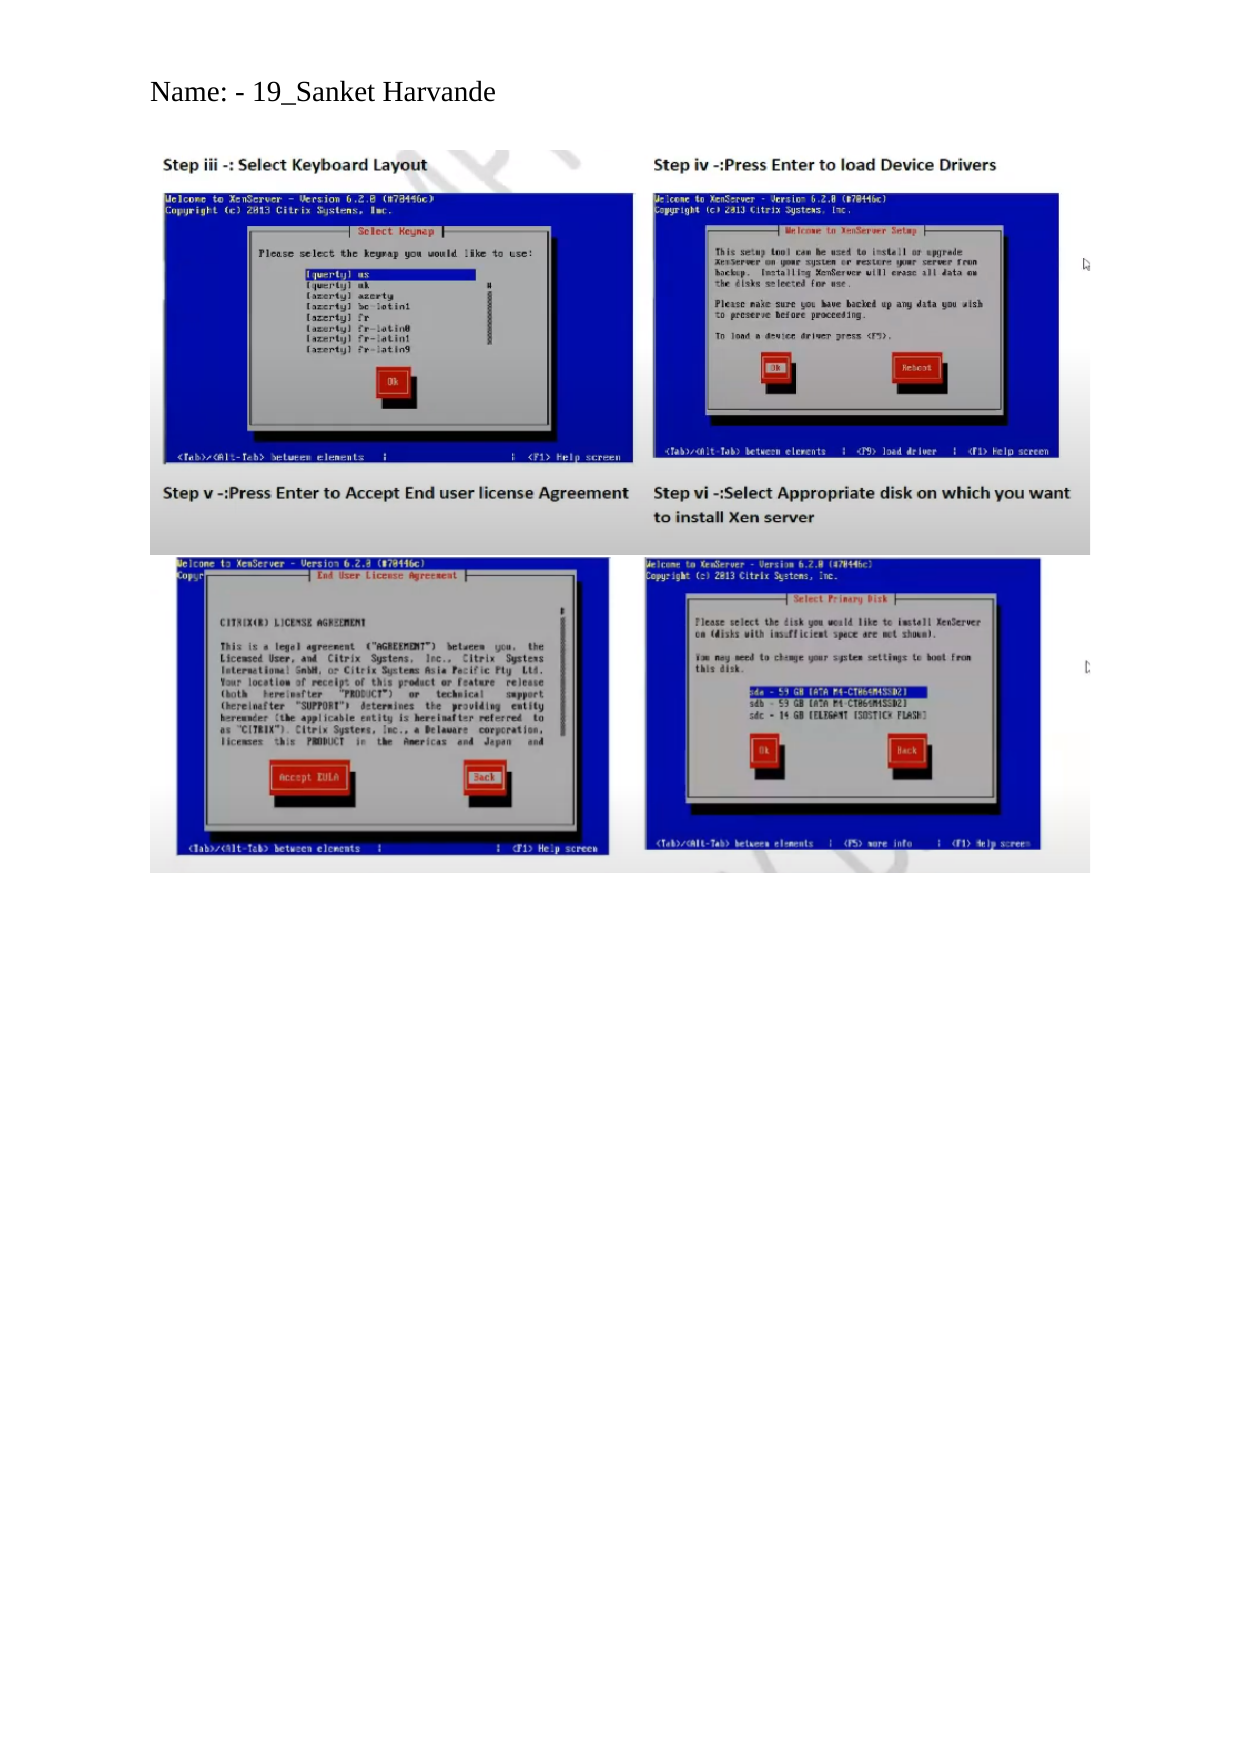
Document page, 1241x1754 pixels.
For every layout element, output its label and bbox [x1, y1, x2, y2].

picture [150, 557, 1091, 873]
picture [150, 150, 1091, 555]
